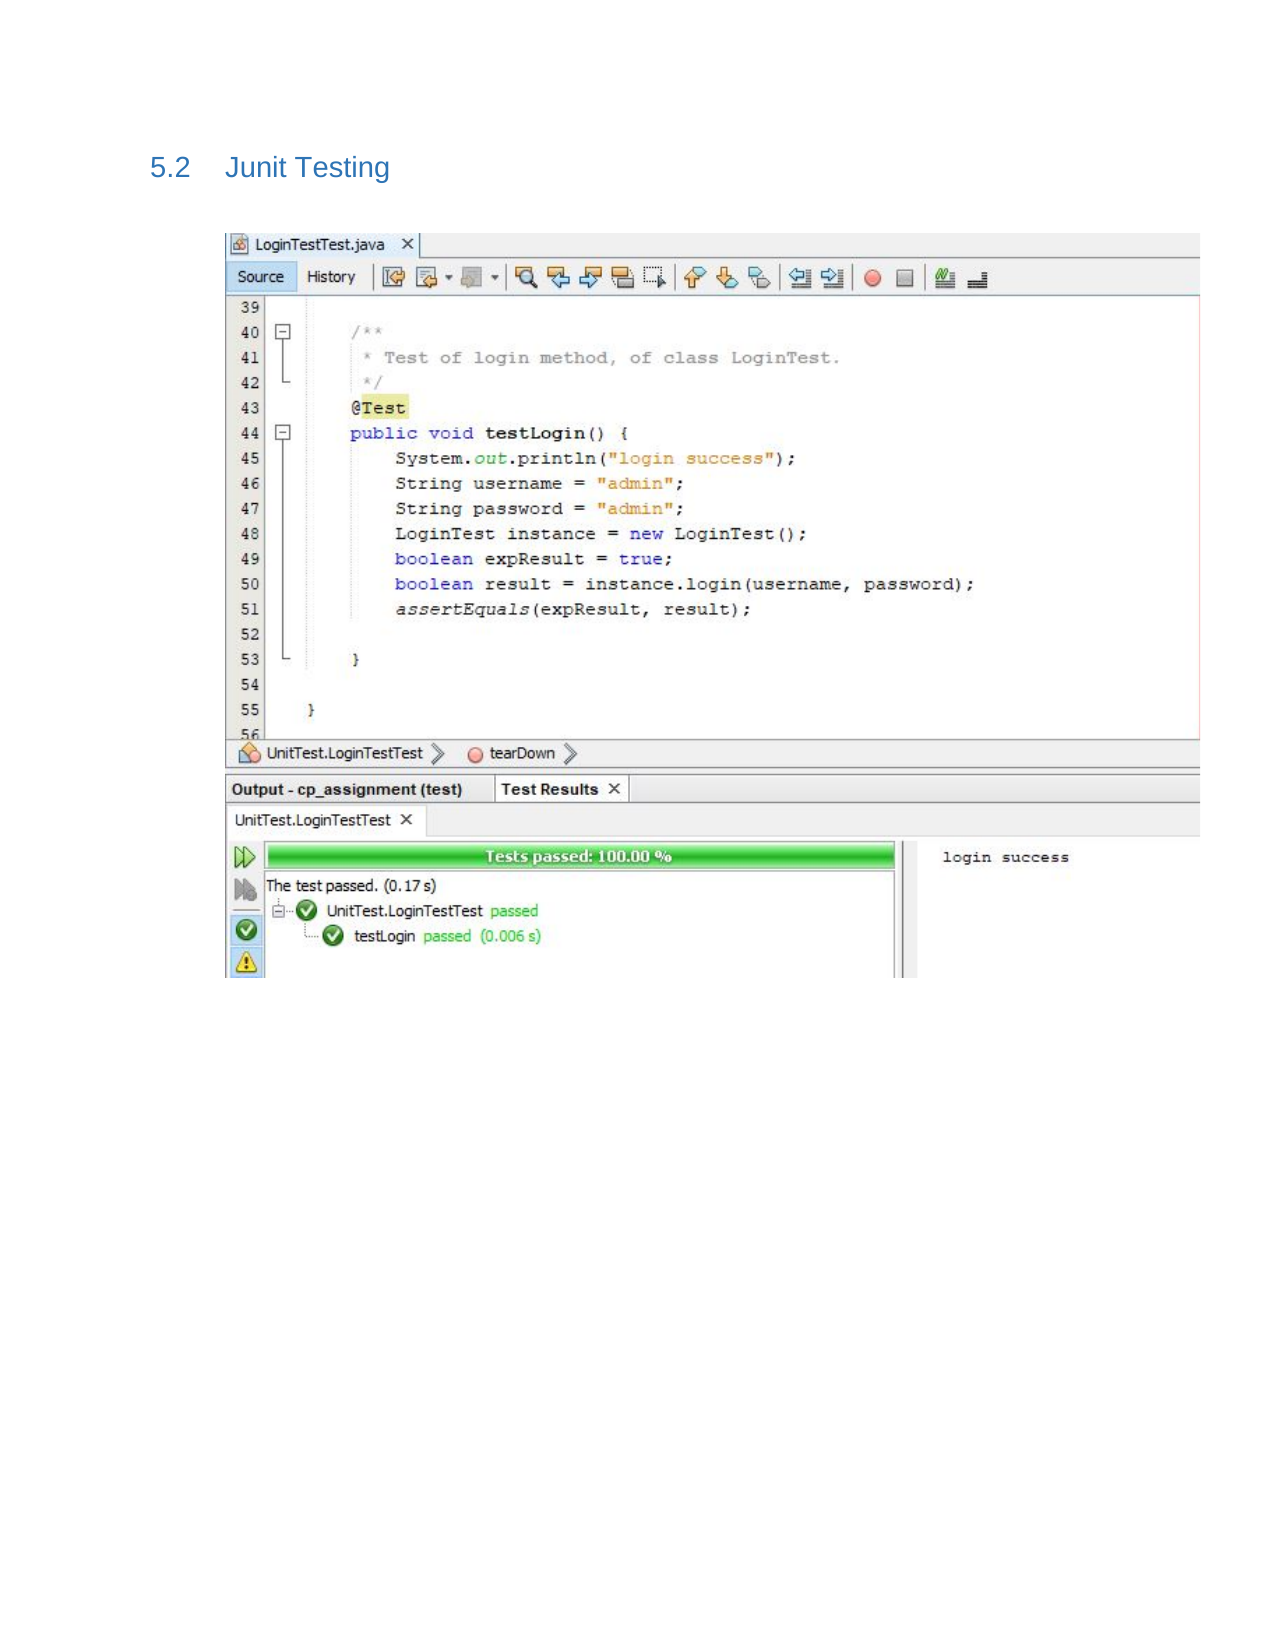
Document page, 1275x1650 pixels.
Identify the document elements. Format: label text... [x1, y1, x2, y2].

subtitle Junit Testing [150, 150, 1125, 183]
picture [225, 233, 1200, 978]
